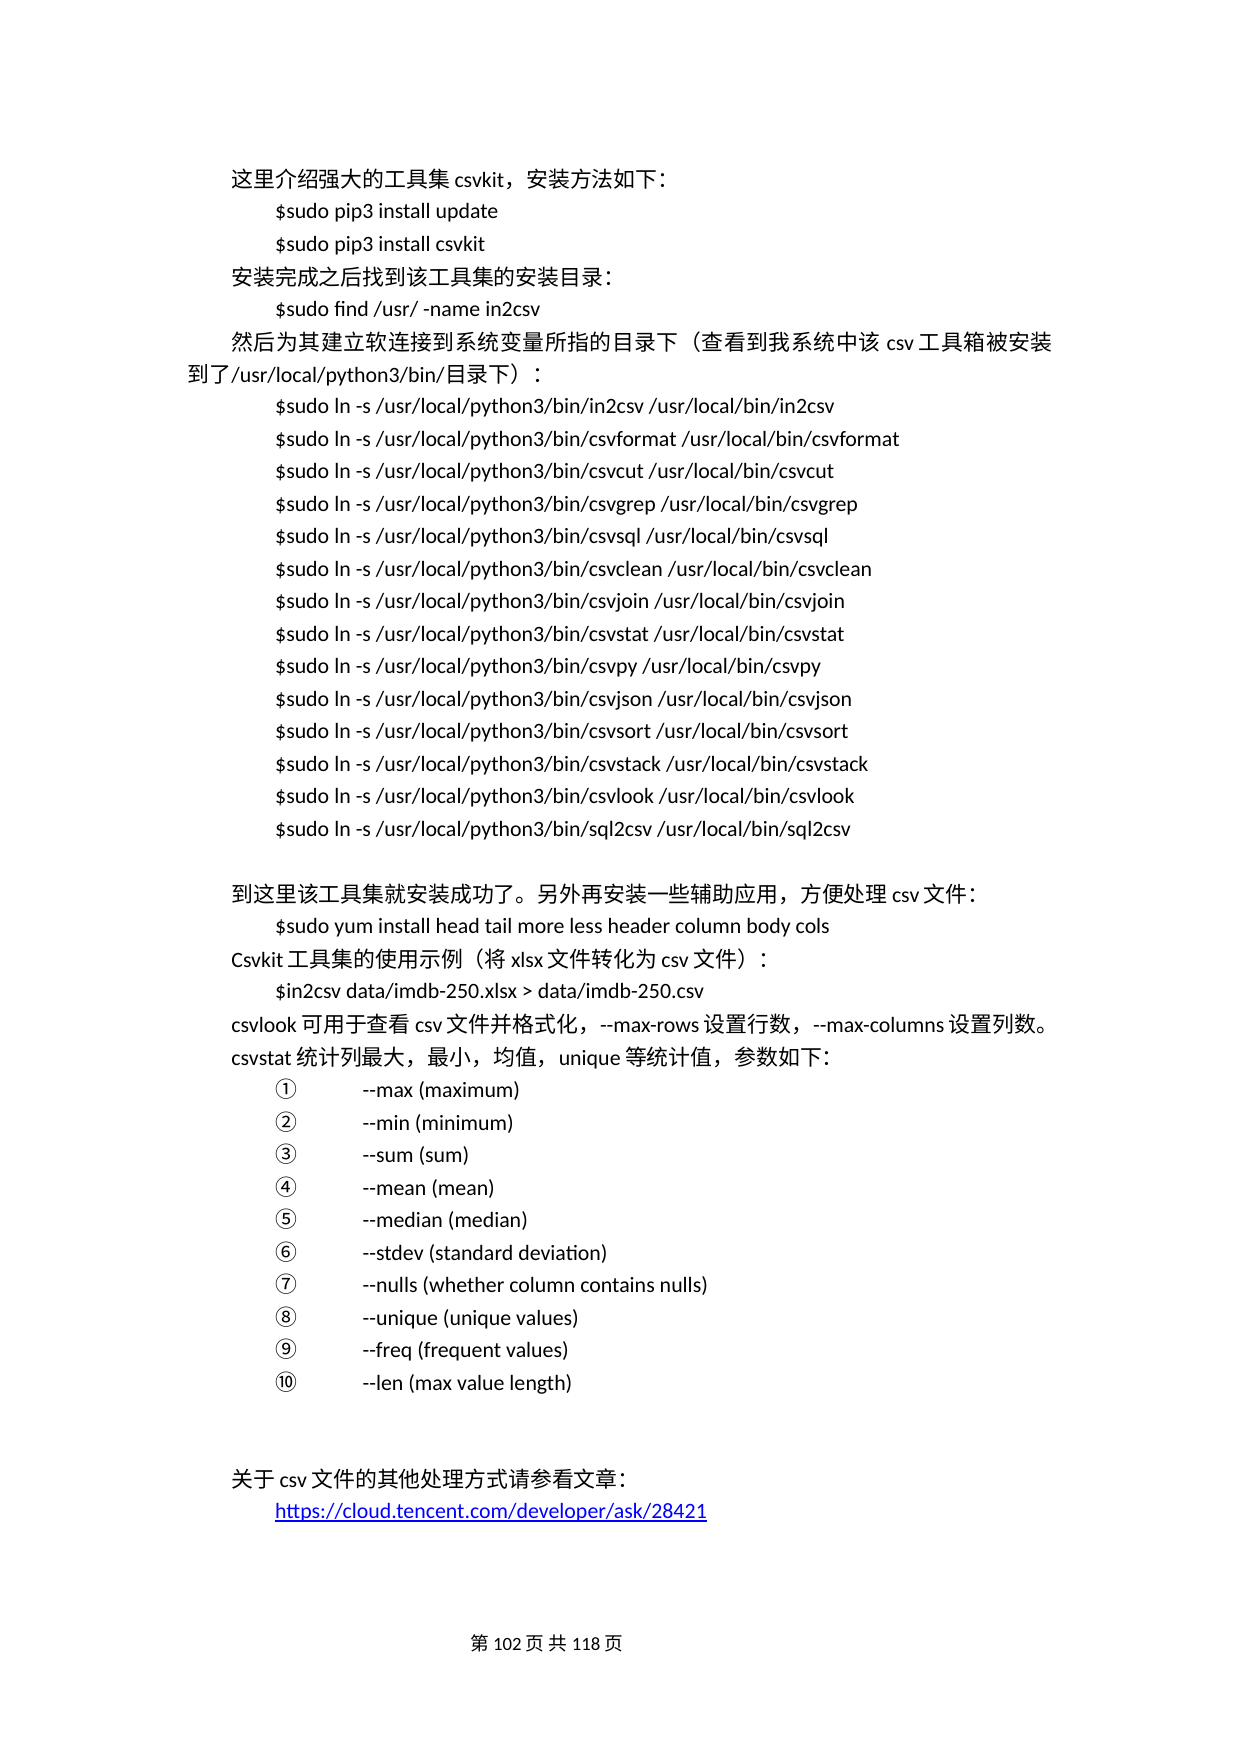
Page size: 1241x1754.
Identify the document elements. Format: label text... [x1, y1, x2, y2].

list --max (maximum) [275, 1072, 1053, 1104]
text 到这里该工具集就安装成功了。另外再安装一些辅助应用，方便处理csv文件： [187, 877, 1053, 909]
text $sudo ln -s /usr/local/python3/bin/csvsql /usr/local/bin/csvsql [187, 519, 1053, 552]
text 安装完成之后找到该工具集的安装目录： [187, 259, 1053, 292]
text $sudo ln -s /usr/local/python3/bin/csvgrep /usr/local/bin/csvgrep [187, 487, 1053, 519]
text $sudo pip3 install csvkit [187, 227, 1053, 259]
list --stdev (standard deviation) [275, 1234, 1053, 1267]
list --unique (unique values) [275, 1299, 1053, 1332]
list --median (median) [275, 1202, 1053, 1234]
text 这里介绍强大的工具集csvkit，安装方法如下： [187, 162, 1053, 194]
list --freq (frequent values) [275, 1332, 1053, 1364]
text $sudo pip3 install update [187, 194, 1053, 227]
text $sudo ln -s /usr/local/python3/bin/csvstat /usr/local/bin/csvstat [187, 617, 1053, 649]
text $sudo ln -s /usr/local/python3/bin/csvlook /usr/local/bin/csvlook [187, 779, 1053, 812]
text $sudo ln -s /usr/local/python3/bin/csvformat /usr/local/bin/csvformat [187, 422, 1053, 454]
text $sudo ln -s /usr/local/python3/bin/in2csv /usr/local/bin/in2csv [187, 389, 1053, 422]
list --sum (sum) [275, 1137, 1053, 1169]
list --min (minimum) [275, 1104, 1053, 1137]
text $sudo yum install head tail more less header column body cols [187, 909, 1053, 942]
text $sudo ln -s /usr/local/python3/bin/csvjson /usr/local/bin/csvjson [187, 682, 1053, 714]
text $sudo ln -s /usr/local/python3/bin/csvclean /usr/local/bin/csvclean [187, 552, 1053, 584]
text https://cloud.tencent.com/developer/ask/28421 [187, 1494, 1053, 1527]
text $in2csv data/imdb-250.xlsx > data/imdb-250.csv [187, 974, 1053, 1007]
text $sudo find /usr/ -name in2csv [187, 292, 1053, 324]
text 然后为其建立软连接到系统变量所指的目录下（查看到我系统中该csv工具箱被安装到了/usr/local/python3/bin/目录下）： [187, 324, 1053, 389]
text $sudo ln -s /usr/local/python3/bin/csvcut /usr/local/bin/csvcut [187, 454, 1053, 487]
text csvstat统计列最大，最小，均值，unique等统计值，参数如下： [187, 1039, 1053, 1072]
text $sudo ln -s /usr/local/python3/bin/csvpy /usr/local/bin/csvpy [187, 649, 1053, 682]
text $sudo ln -s /usr/local/python3/bin/csvjoin /usr/local/bin/csvjoin [187, 584, 1053, 617]
list --len (max value length) [275, 1364, 1053, 1397]
text $sudo ln -s /usr/local/python3/bin/sql2csv /usr/local/bin/sql2csv [187, 812, 1053, 844]
list --mean (mean) [275, 1169, 1053, 1202]
text csvlook可用于查看csv文件并格式化，--max-rows设置行数，--max-columns设置列数。 [187, 1007, 1053, 1039]
list --nulls (whether column contains nulls) [275, 1267, 1053, 1299]
text Csvkit工具集的使用示例（将xlsx文件转化为csv文件）： [187, 942, 1053, 974]
text $sudo ln -s /usr/local/python3/bin/csvsort /usr/local/bin/csvsort [187, 714, 1053, 747]
text 关于csv文件的其他处理方式请参看文章： [187, 1462, 1053, 1494]
text $sudo ln -s /usr/local/python3/bin/csvstack /usr/local/bin/csvstack [187, 747, 1053, 779]
